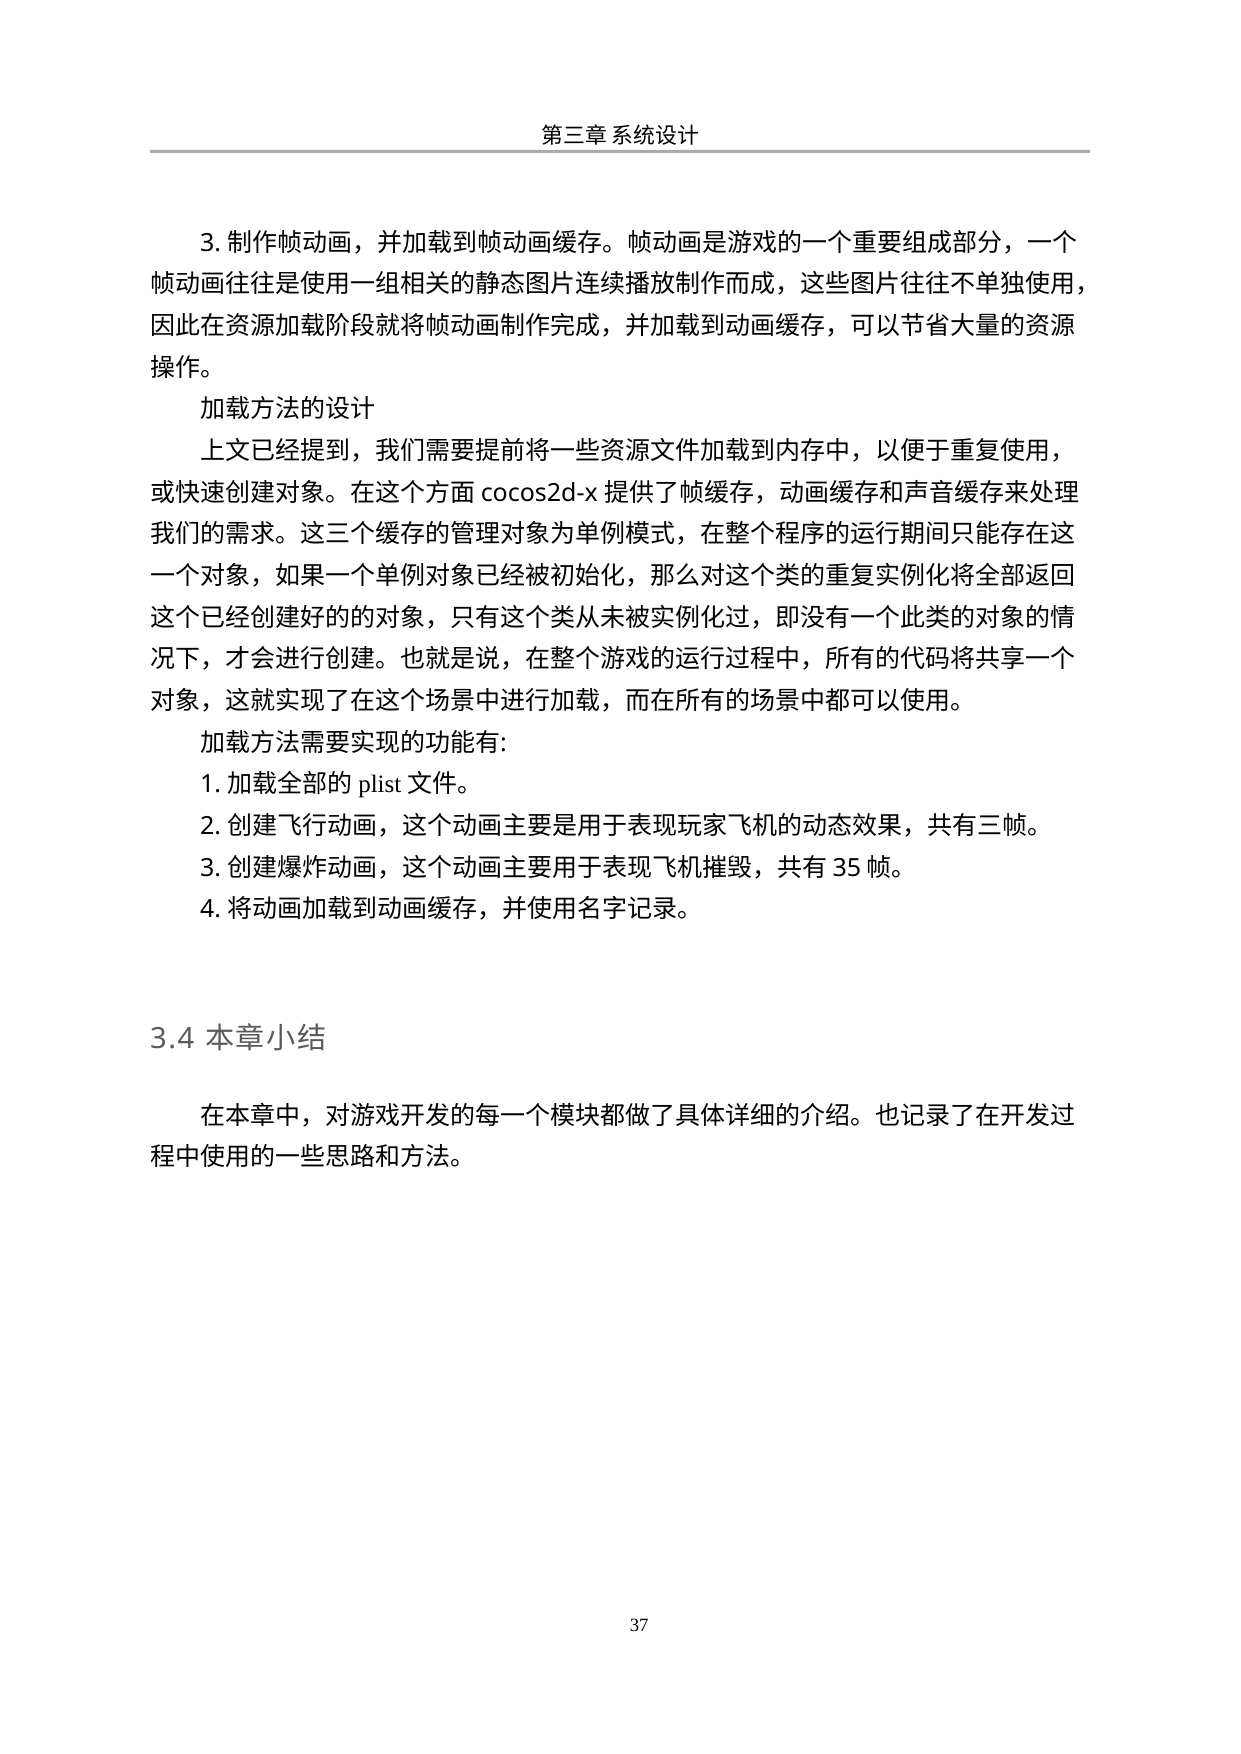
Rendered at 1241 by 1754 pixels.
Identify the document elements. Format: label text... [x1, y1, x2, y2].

text 上文已经提到，我们需要提前将一些资源文件加载到内存中，以便于重复使用，或快速创建对象。在这个方面 cocos2d-x 提供了帧缓存，动画缓存和声音缓存来处理我们的需求。这三个缓存的管理对象为单例模式，在整个程序的运行期间只能存在这一个对象，如果一个单例对象已经被初始化，那么对这个类的重复实例化将全部返回这个已经创建好的的对象，只有这个类从未被实例化过，即没有一个此类的对象的情况下，才会进行创建。也就是说，在整个游戏的运行过程中，所有的代码将共享一个对象，这就实现了在这个场景中进行加载，而在所有的场景中都可以使用。 [150, 426, 1090, 718]
text 加载方法的设计 [150, 384, 1090, 426]
text 3. 创建爆炸动画，这个动画主要用于表现飞机摧毁，共有35帧。 [150, 843, 1090, 884]
text 在本章中，对游戏开发的每一个模块都做了具体详细的介绍。也记录了在开发过程中使用的一些思路和方法。 [150, 1091, 1090, 1174]
subtitle 3.4 本章小结 [150, 1015, 1090, 1057]
text 加载方法需要实现的功能有: [150, 718, 1090, 759]
text 4. 将动画加载到动画缓存，并使用名字记录。 [150, 884, 1090, 926]
text 3. 制作帧动画，并加载到帧动画缓存。帧动画是游戏的一个重要组成部分，一个帧动画往往是使用一组相关的静态图片连续播放制作而成，这些图片往往不单独使用，因此在资源加载阶段就将帧动画制作完成，并加载到动画缓存，可以节省大量的资源操作。 [150, 218, 1090, 384]
text 2. 创建飞行动画，这个动画主要是用于表现玩家飞机的动态效果，共有三帧。 [150, 801, 1090, 843]
text 1. 加载全部的 plist 文件。 [150, 759, 1090, 801]
